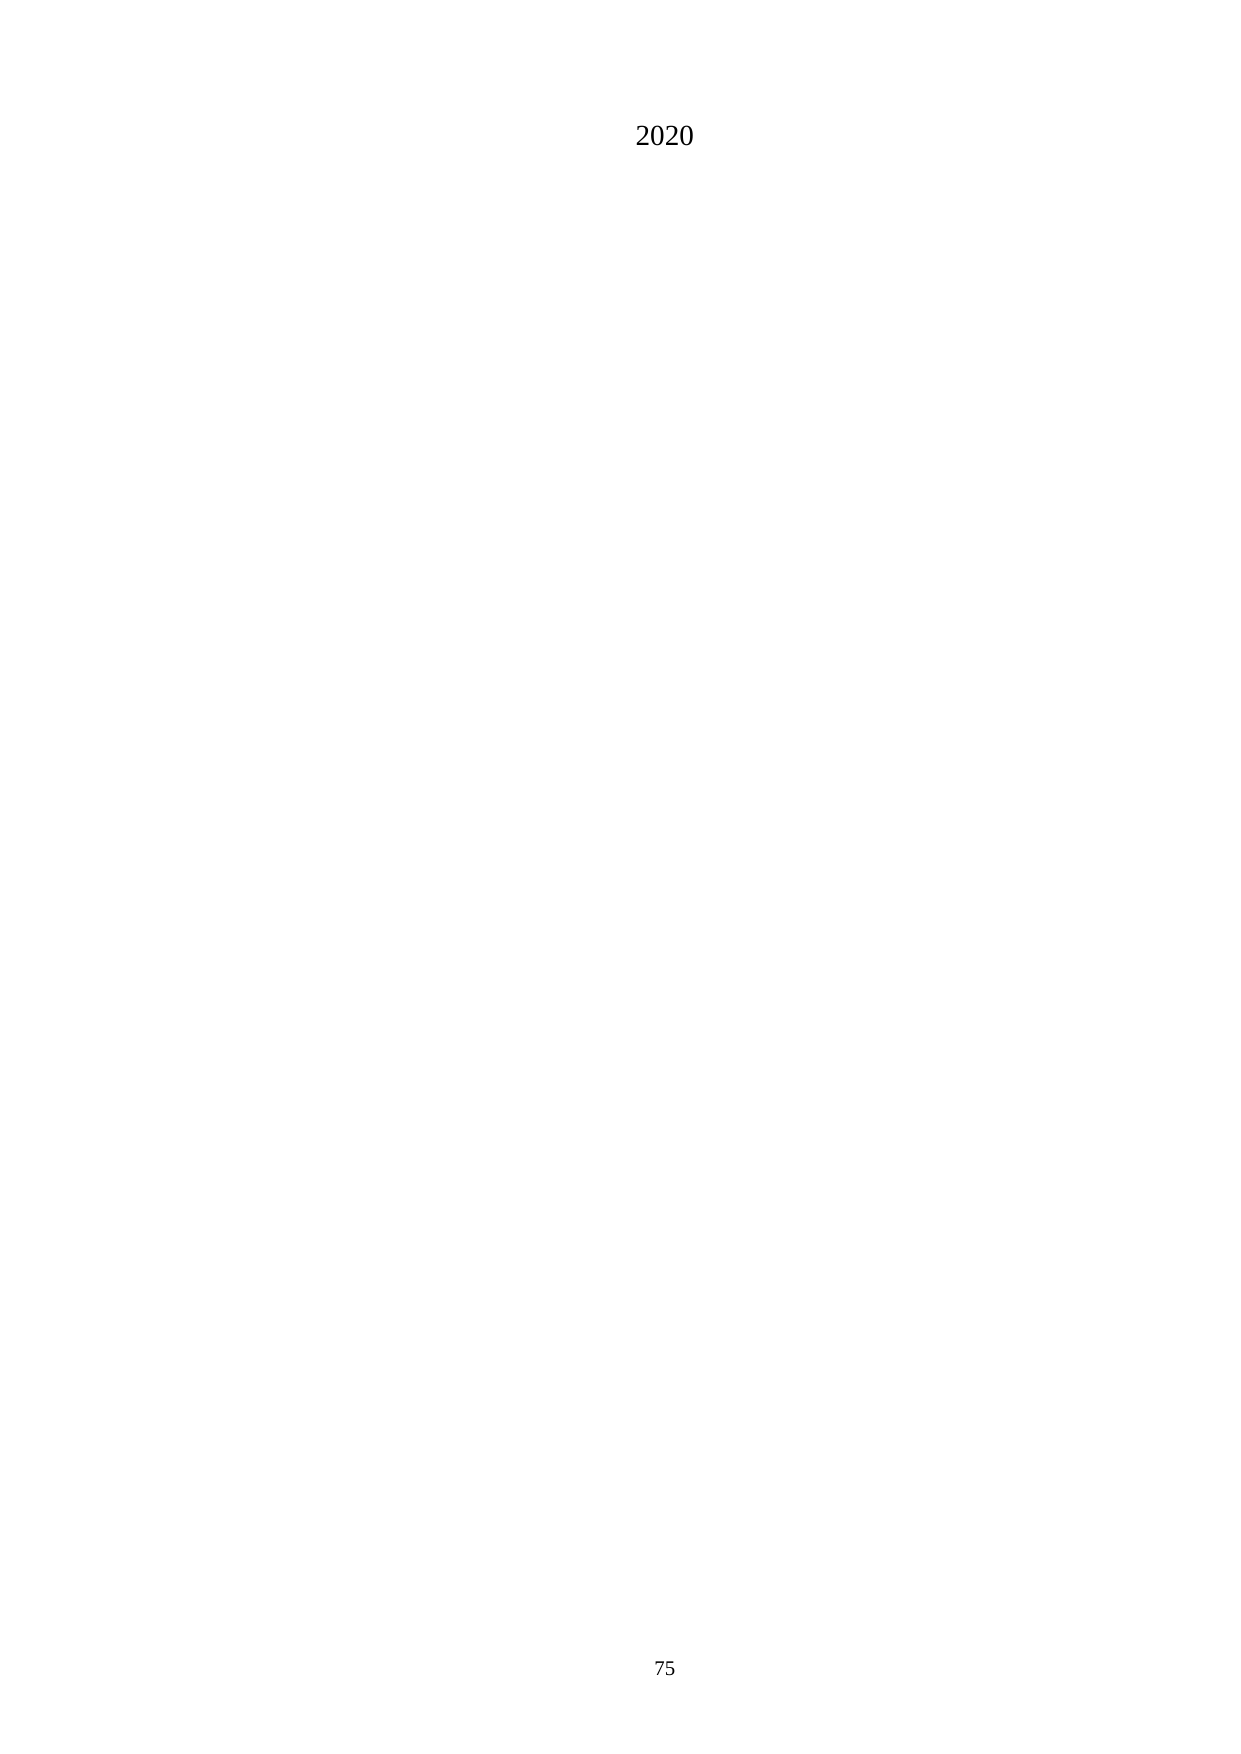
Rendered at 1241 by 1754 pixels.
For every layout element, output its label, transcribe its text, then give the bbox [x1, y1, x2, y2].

text 2020 [177, 118, 1152, 152]
